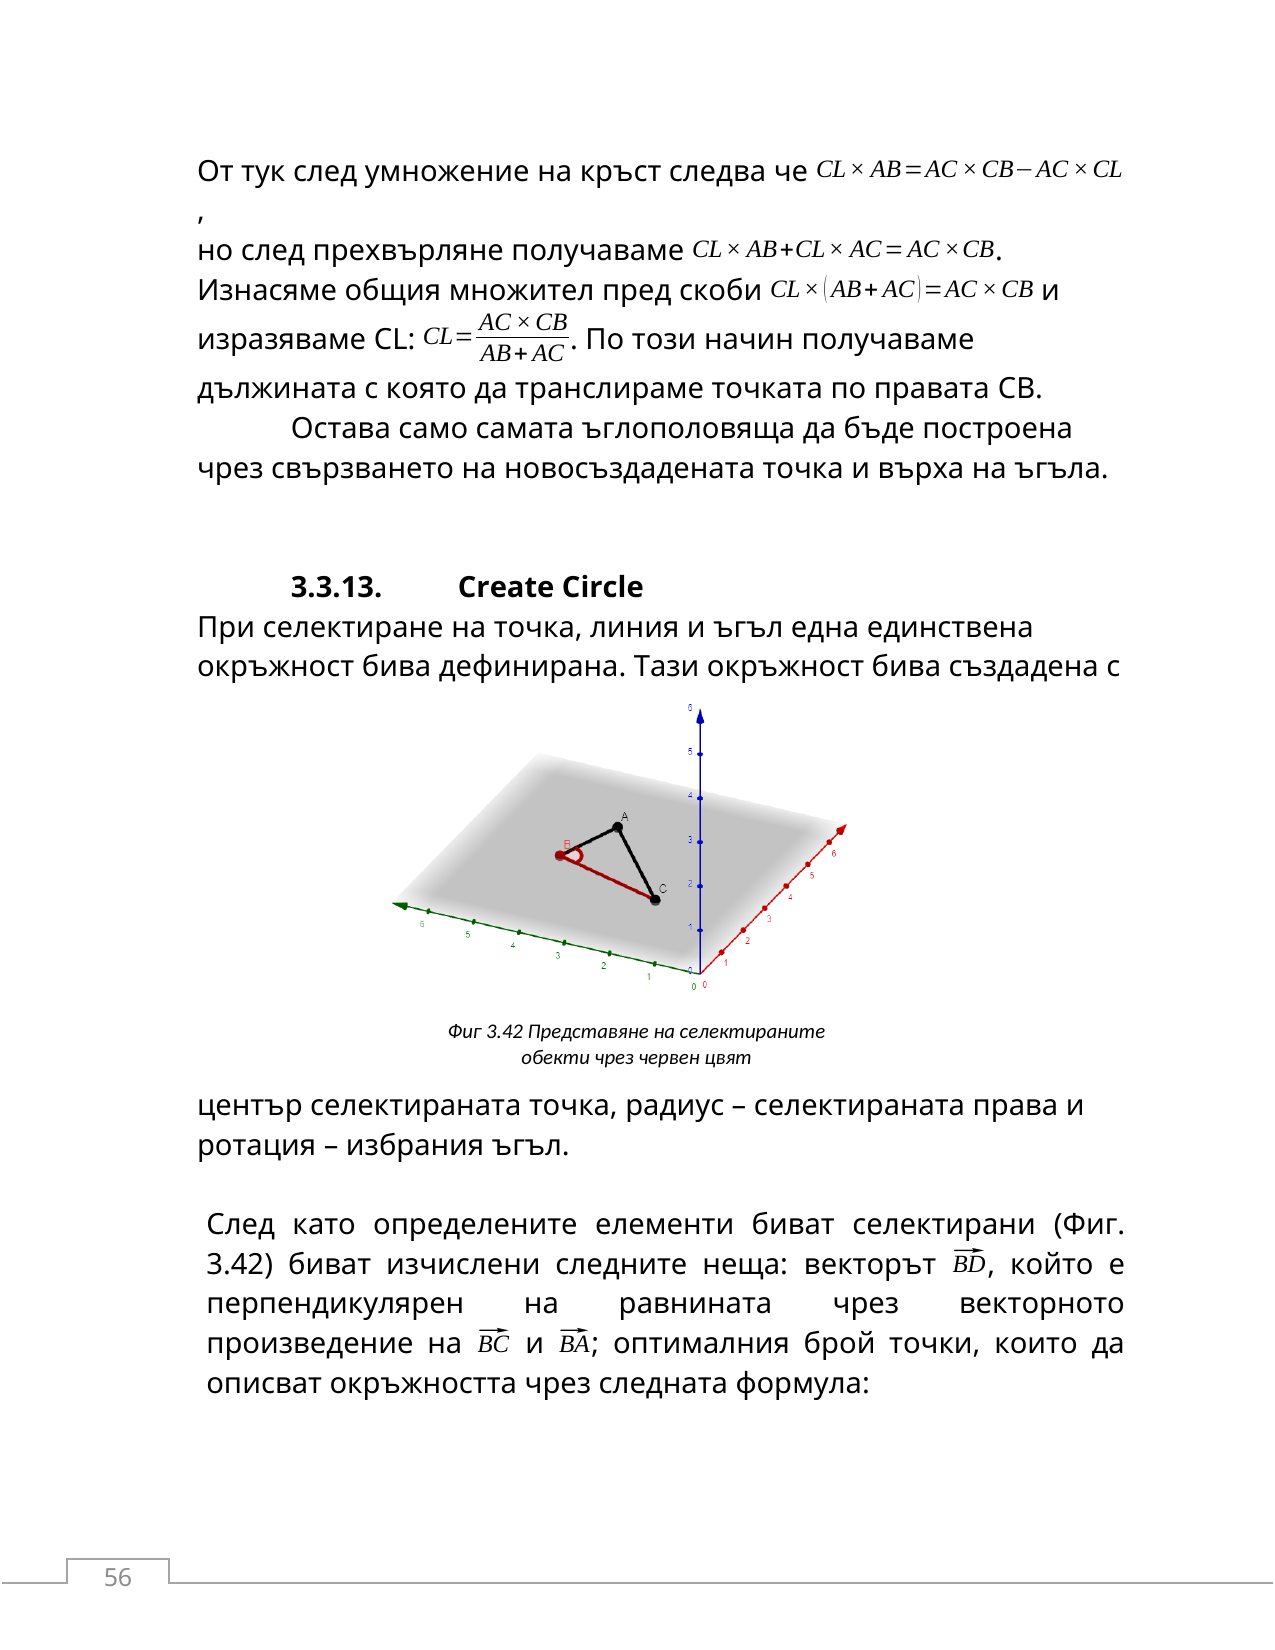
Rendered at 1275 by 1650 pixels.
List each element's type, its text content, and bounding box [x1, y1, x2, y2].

text но след прехвърляне получаваме . Изнасяме общия множител пред скоби и изразяваме CL: . По този начин получаваме дължината с която да транслираме точката по правата CB. [197, 229, 1125, 407]
text След като определените елементи биват селектирани (Фиг. 3.42) биват изчислени следните неща: векторът , който е перпендикулярен на равнината чрез векторното произведение на и ; оптималния брой точки, които да описват окръжността чрез следната формула: [206, 1203, 1125, 1402]
text От тук след умножение на кръст следва че , [197, 150, 1125, 229]
picture [373, 686, 866, 1007]
list Create Circle [291, 566, 1125, 606]
text Остава само самата ъглополовяща да бъде построена чрез свързването на новосъздадената точка и върха на ъгъла. [197, 407, 1125, 487]
